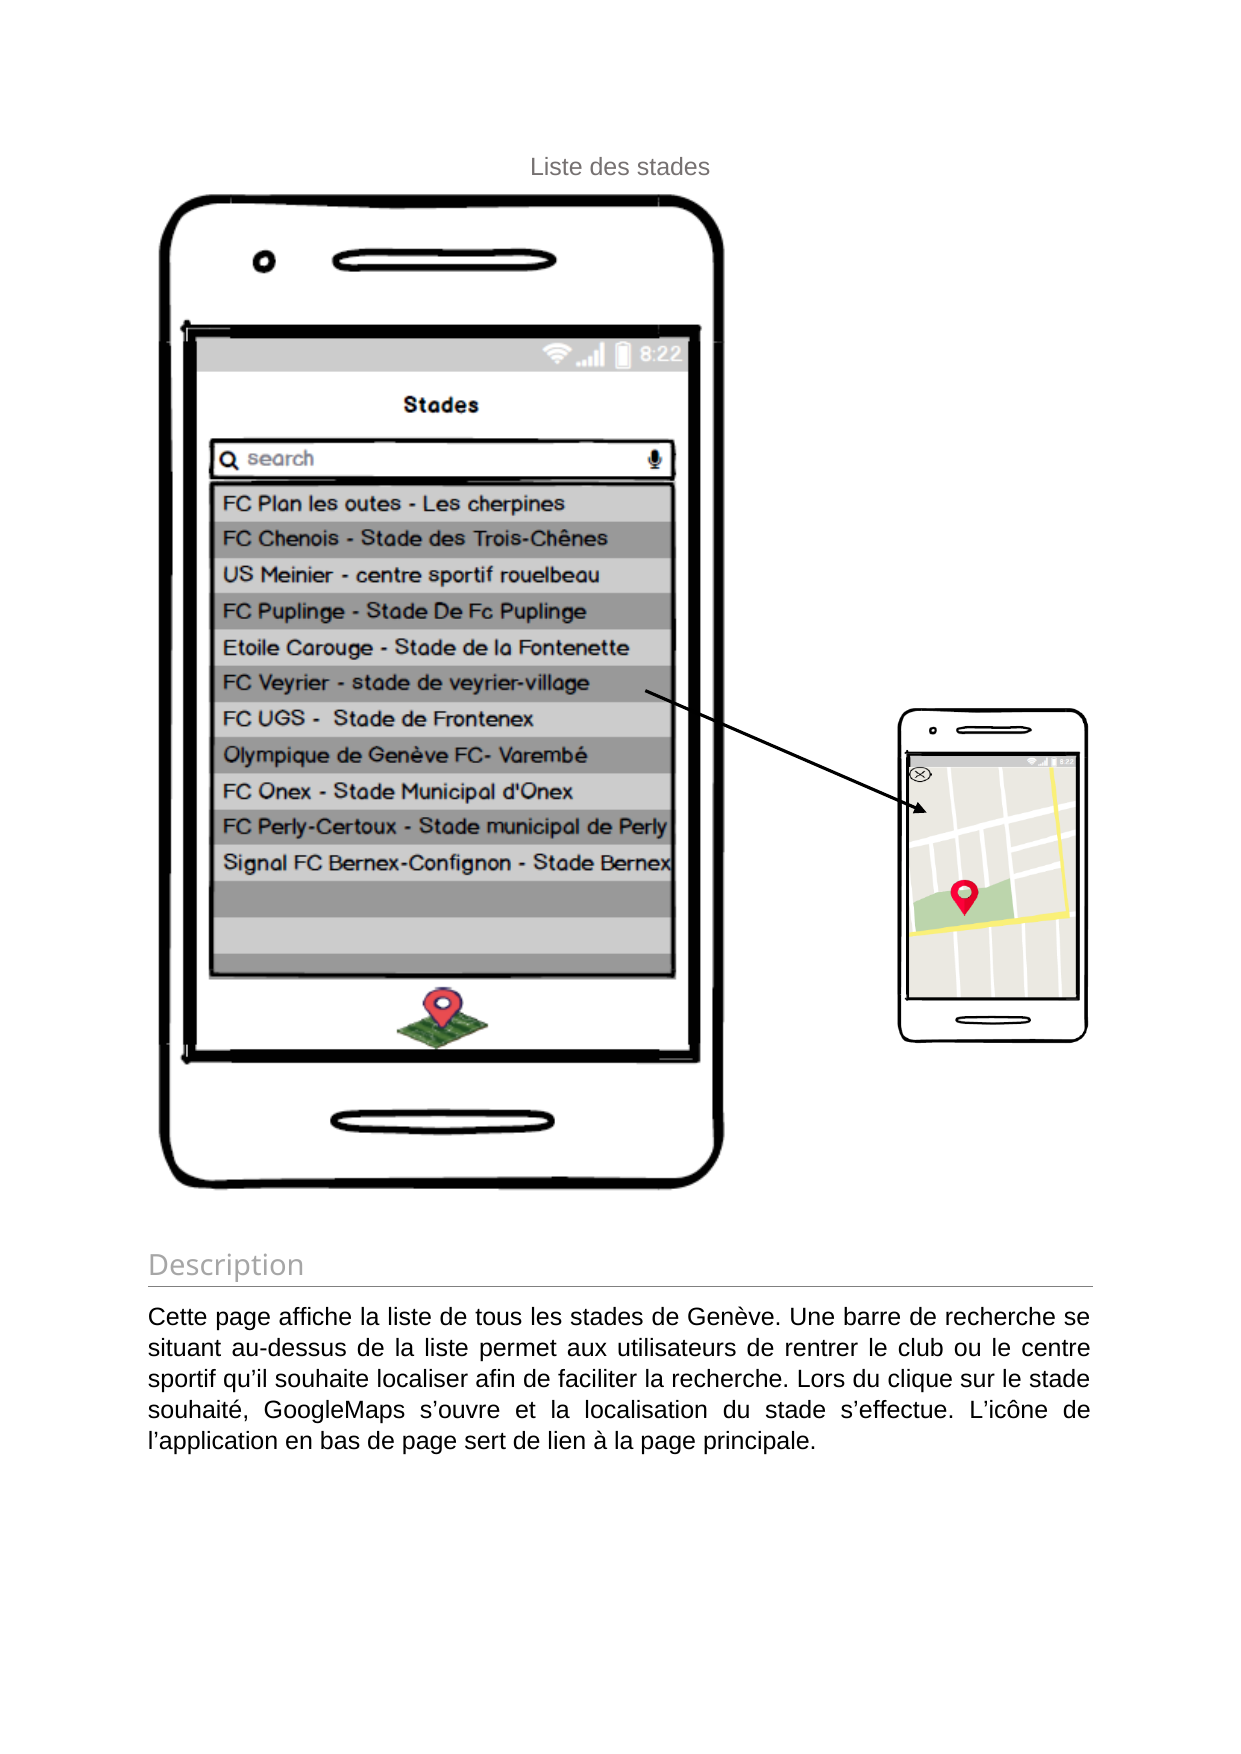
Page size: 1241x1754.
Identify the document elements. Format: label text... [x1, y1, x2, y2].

text Cette page affiche la liste de tous les stades de Genève. Une barre de recherche se situant au-dessus de la liste permet aux utilisateurs de rentrer le club ou le centre sportif qu’il souhaite localiser afin de faciliter la recherche. Lors du clique sur le stade souhaité, GoogleMaps s’ouvre et la localisation du stade s’effectue. L’icône de l’application en bas de page sert de lien à la page principale. [148, 1302, 1093, 1455]
picture [147, 187, 740, 1195]
picture [893, 706, 1093, 1046]
subtitle Liste des stades [148, 152, 1093, 181]
subtitle Description [148, 1244, 1093, 1286]
